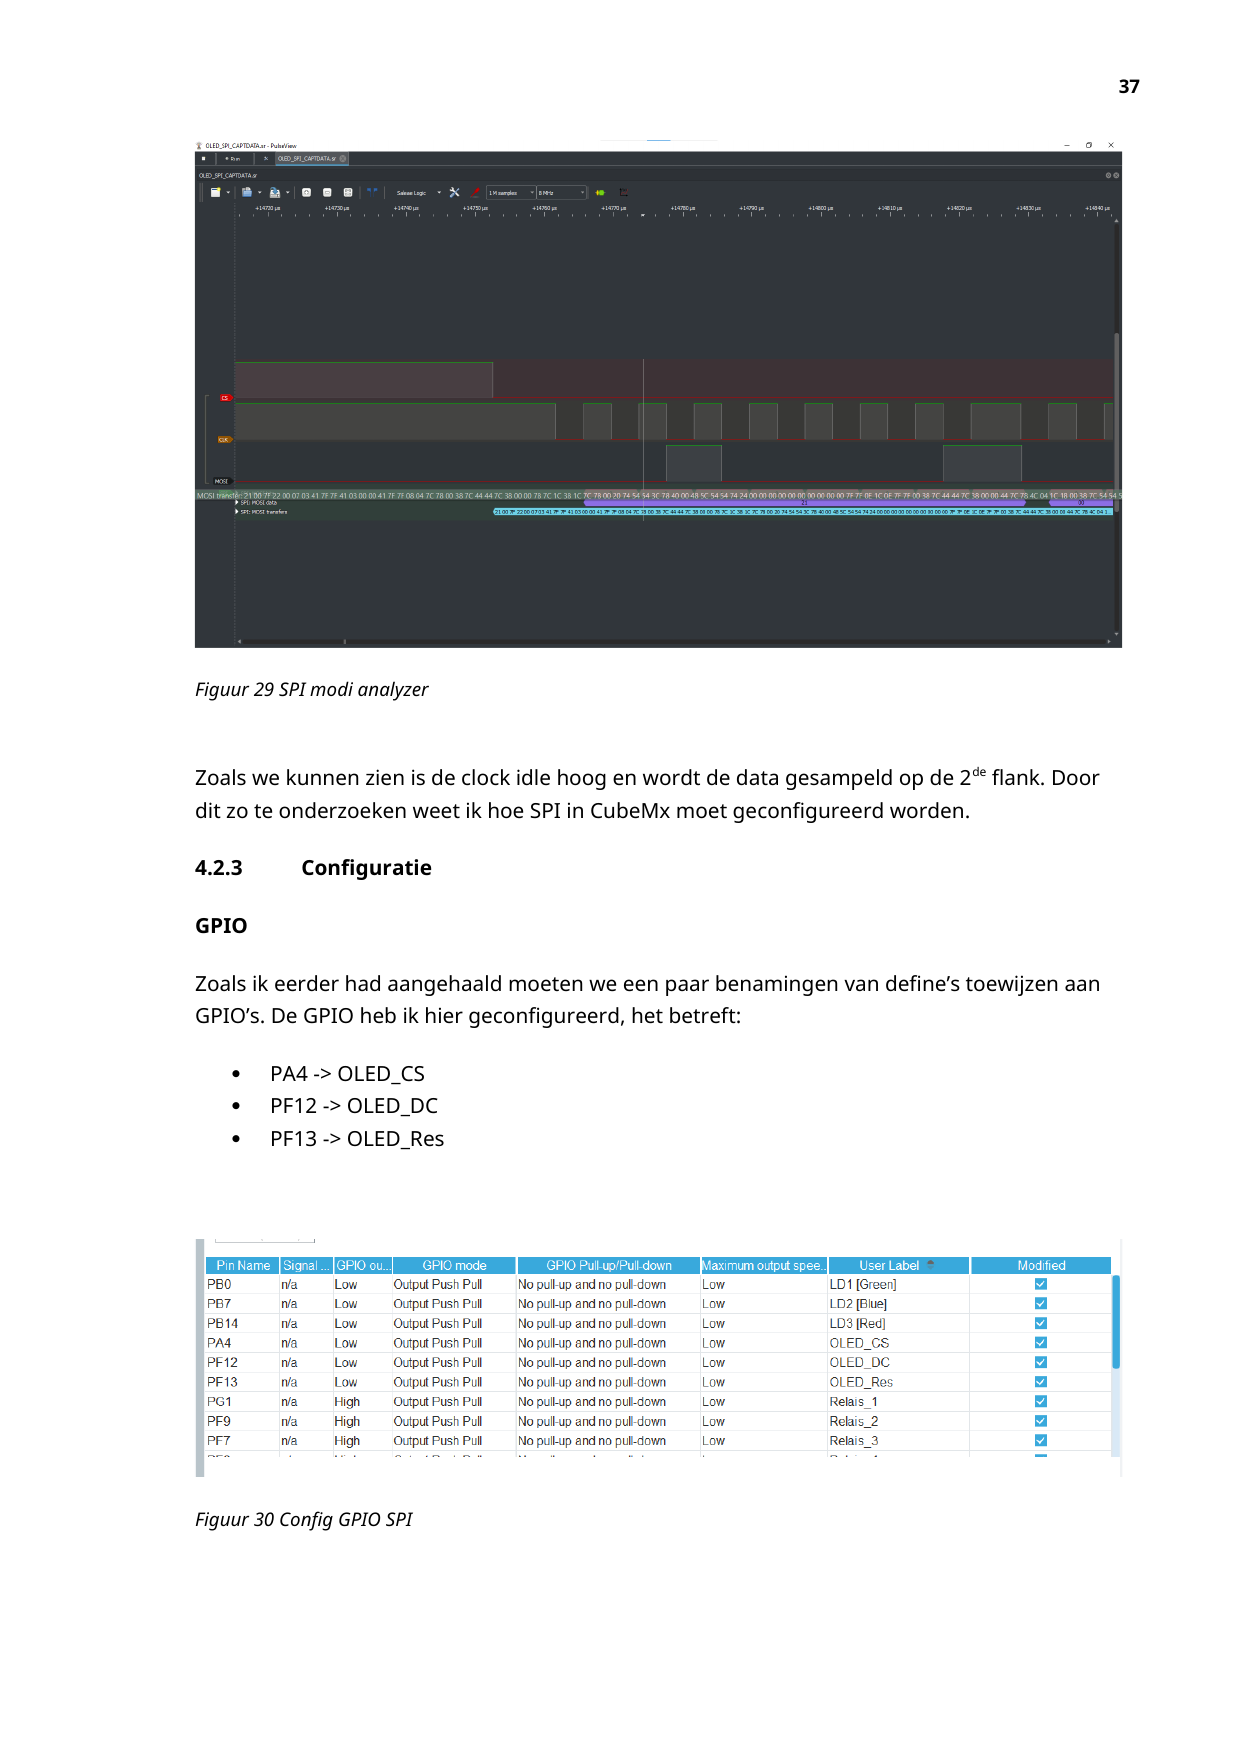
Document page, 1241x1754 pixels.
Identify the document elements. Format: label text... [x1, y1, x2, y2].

list PF12 -> OLED_DC [232, 1091, 1122, 1120]
list PF13 -> OLED_Res [232, 1124, 1122, 1152]
list PA4 -> OLED_CS [232, 1059, 1122, 1087]
picture [194, 1239, 1123, 1477]
picture [194, 140, 1123, 648]
text Zoals we kunnen zien is de clock idle hoog en wordt de data gesampeld op de 2de flank. Door dit zo te onderzoeken weet ik hoe SPI in CubeMx moet geconfigureerd worden. [195, 763, 1122, 824]
text Zoals ik eerder had aangehaald moeten we een paar benamingen van define’s toewijzen aan GPIO’s. De GPIO heb ik hier geconfigureerd, het betreft: [195, 969, 1122, 1030]
text GPIO [195, 911, 1122, 939]
subtitle Configuratie [195, 853, 1122, 882]
text Figuur 30 Config GPIO SPI [195, 1506, 1122, 1532]
